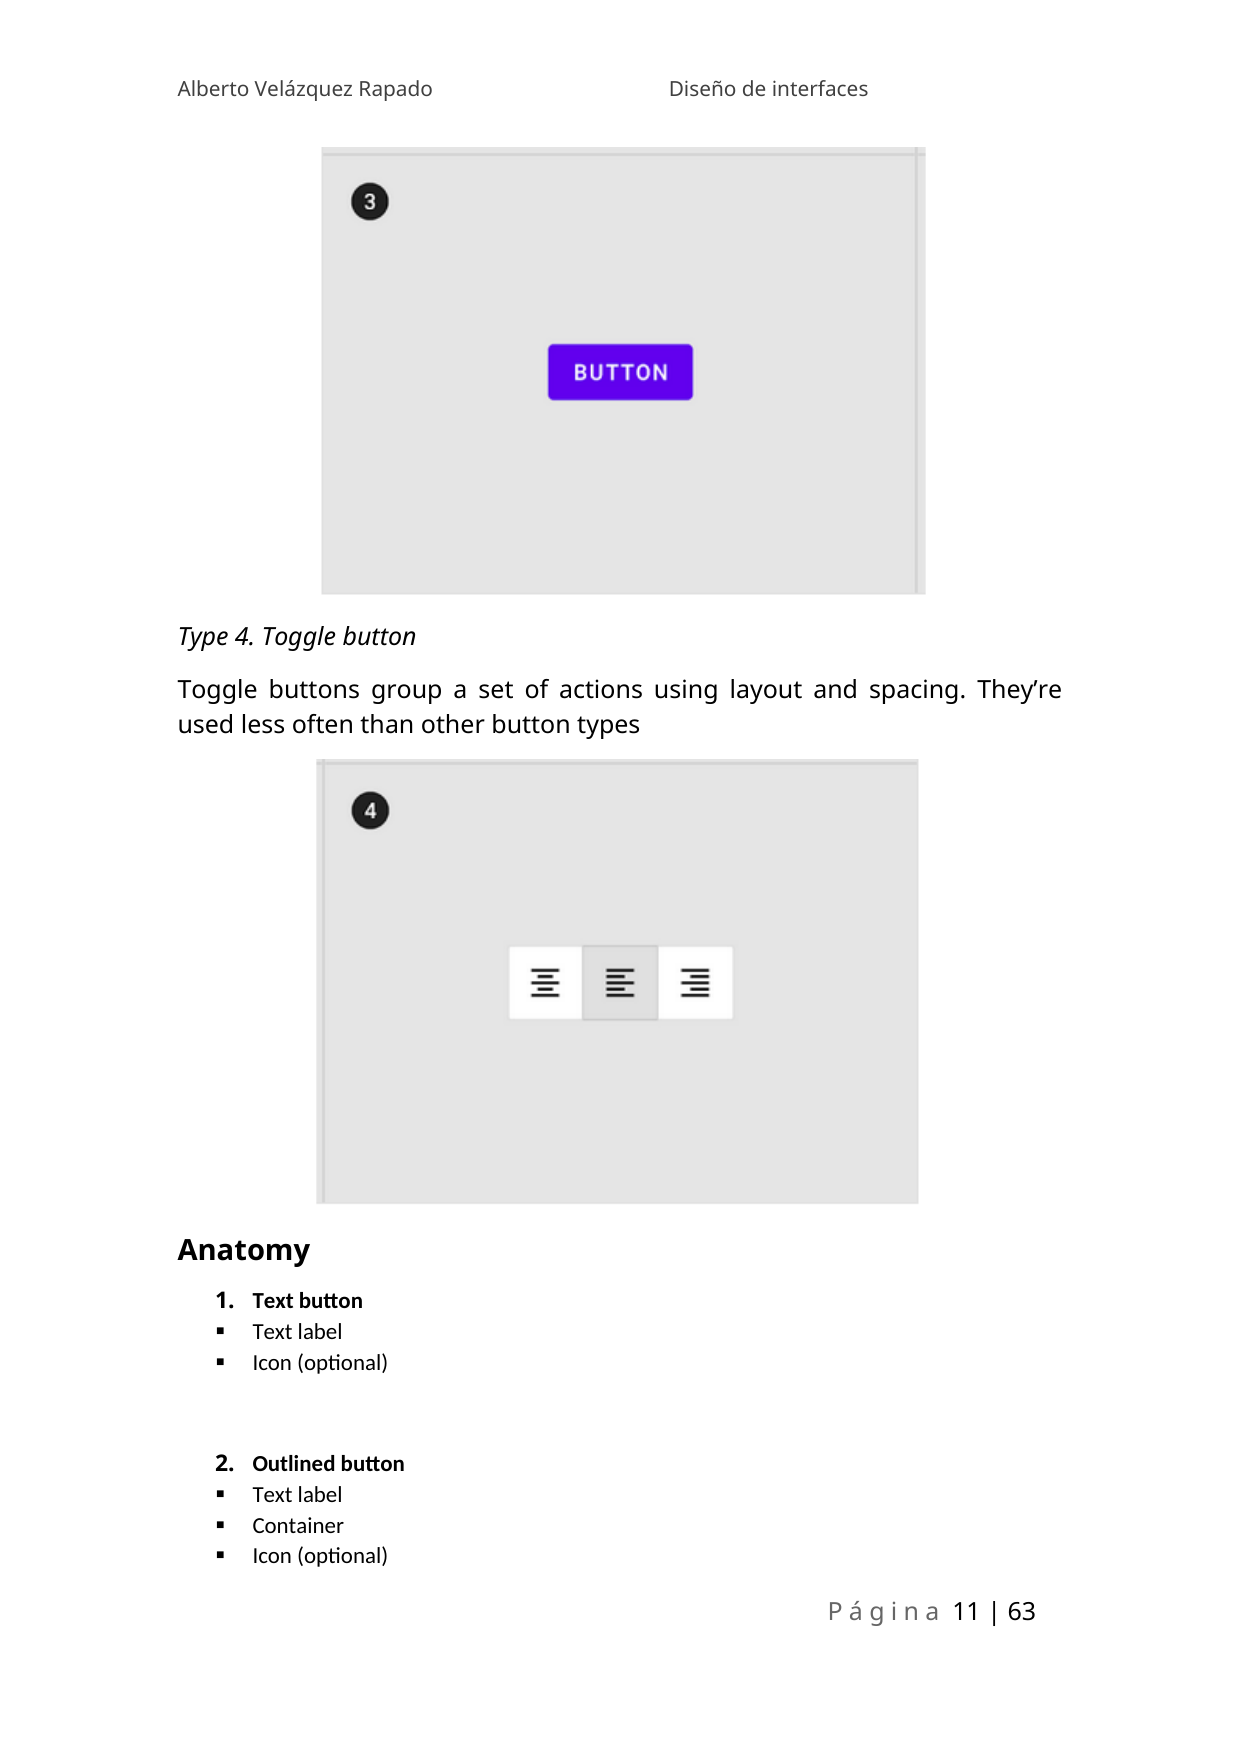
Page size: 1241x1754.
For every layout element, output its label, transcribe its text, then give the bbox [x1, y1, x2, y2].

subtitle Anatomy [177, 1229, 1063, 1269]
picture [314, 147, 926, 601]
list Text label [215, 1481, 1063, 1509]
picture [316, 759, 924, 1212]
list Icon (optional) [215, 1348, 1063, 1376]
list Container [215, 1511, 1063, 1539]
text Type 4. Toggle button [177, 619, 1063, 653]
list Outlined button [215, 1447, 1063, 1478]
text Toggle buttons group a set of actions using layout and spacing. They’re used less often than other button types [177, 671, 1063, 741]
list Icon (optional) [215, 1541, 1063, 1569]
list Text button [215, 1284, 1063, 1315]
list Text label [215, 1317, 1063, 1345]
